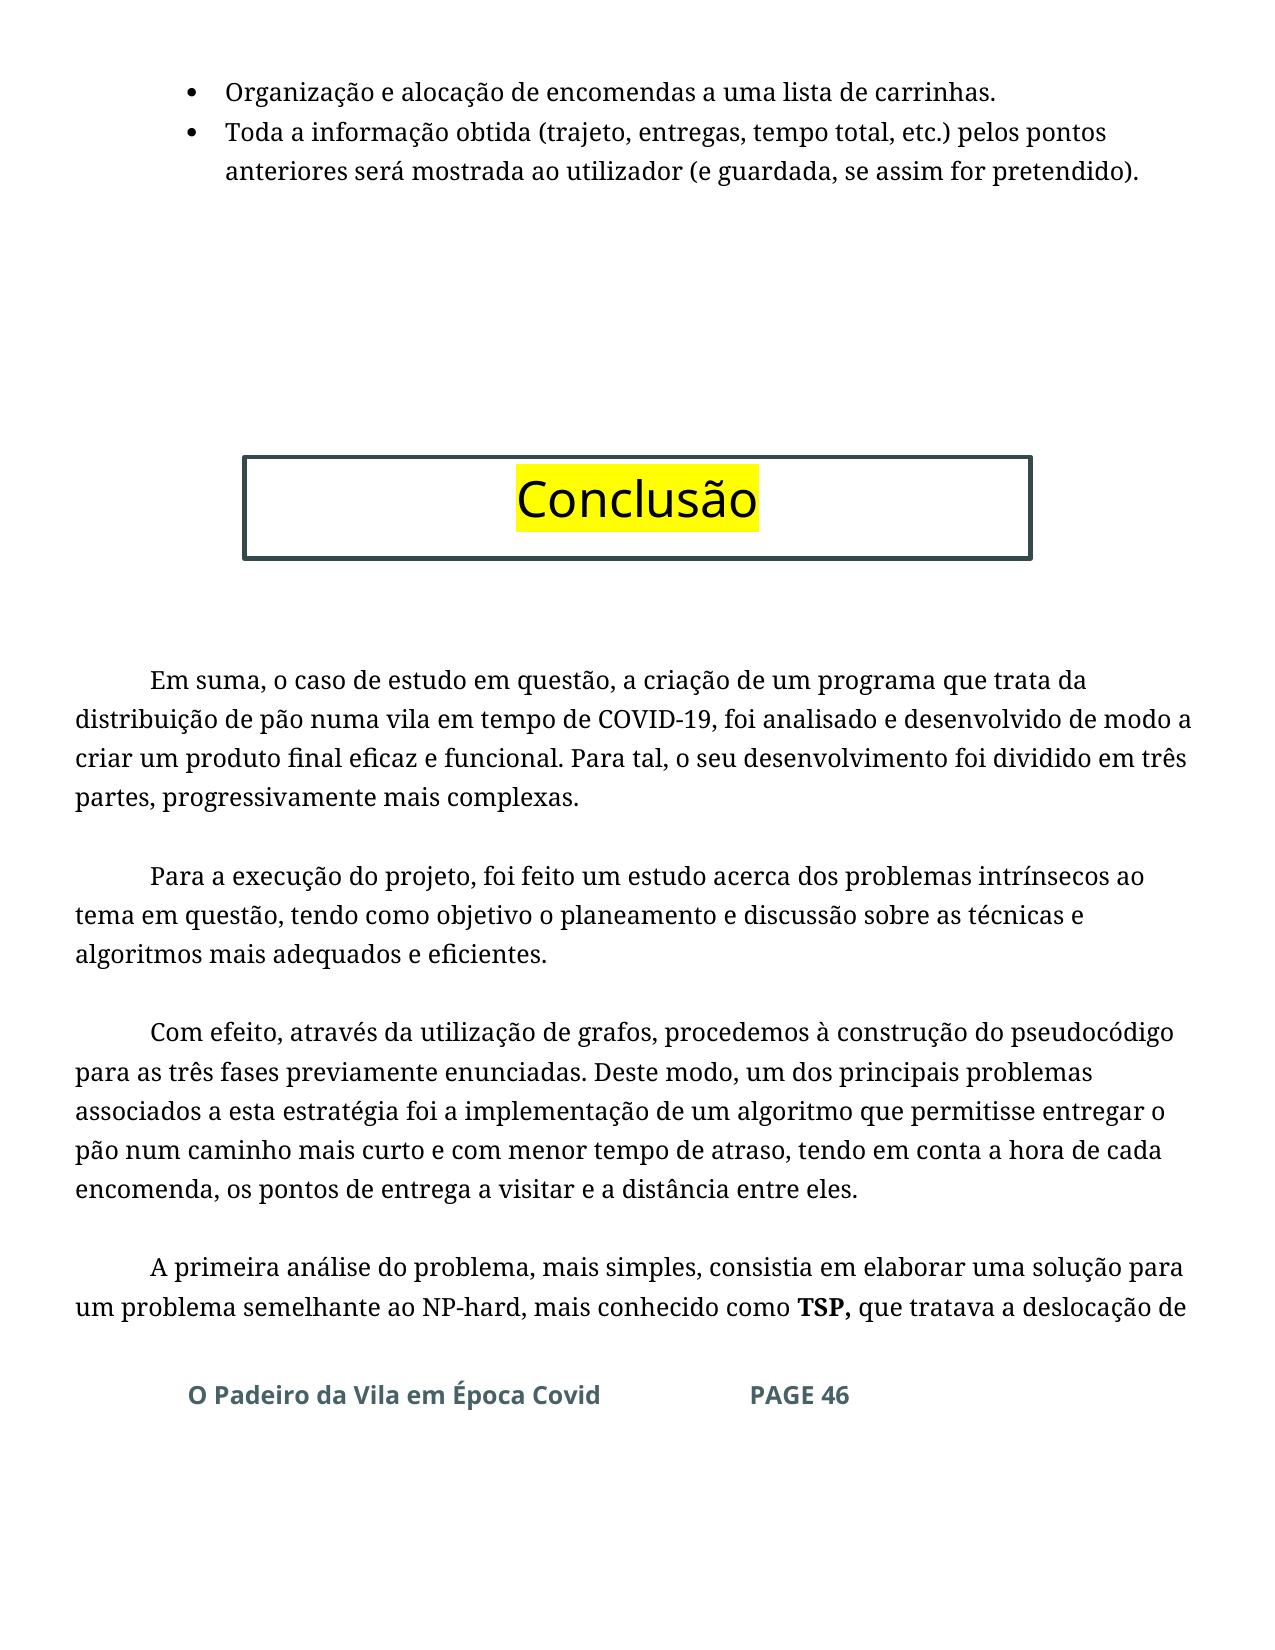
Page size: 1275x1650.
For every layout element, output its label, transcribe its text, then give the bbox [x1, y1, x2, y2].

text Em suma, o caso de estudo em questão, a criação de um programa que trata da distribuição de pão numa vila em tempo de COVID-19, foi analisado e desenvolvido de modo a criar um produto final eficaz e funcional. Para tal, o seu desenvolvimento foi dividido em três partes, progressivamente mais complexas. [75, 662, 1200, 814]
list Toda a informação obtida (trajeto, entregas, tempo total, etc.) pelos pontos anteriores será mostrada ao utilizador (e guardada, se assim for pretendido). [187, 114, 1200, 187]
list Organização e alocação de encomendas a uma lista de carrinhas. [187, 75, 1200, 109]
text Para a execução do projeto, foi feito um estudo acerca dos problemas intrínsecos ao tema em questão, tendo como objetivo o planeamento e discussão sobre as técnicas e algoritmos mais adequados e eficientes. [75, 858, 1200, 971]
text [75, 1250, 1200, 1323]
text Com efeito, através da utilização de grafos, procedemos à construção do pseudocódigo para as três fases previamente enunciadas. Deste modo, um dos principais problemas associados a esta estratégia foi a implementação de um algoritmo que permitisse entregar o pão num caminho mais curto e com menor tempo de atraso, tendo em conta a hora de cada encomenda, os pontos de entrega a visitar e a distância entre eles. [75, 1015, 1200, 1206]
